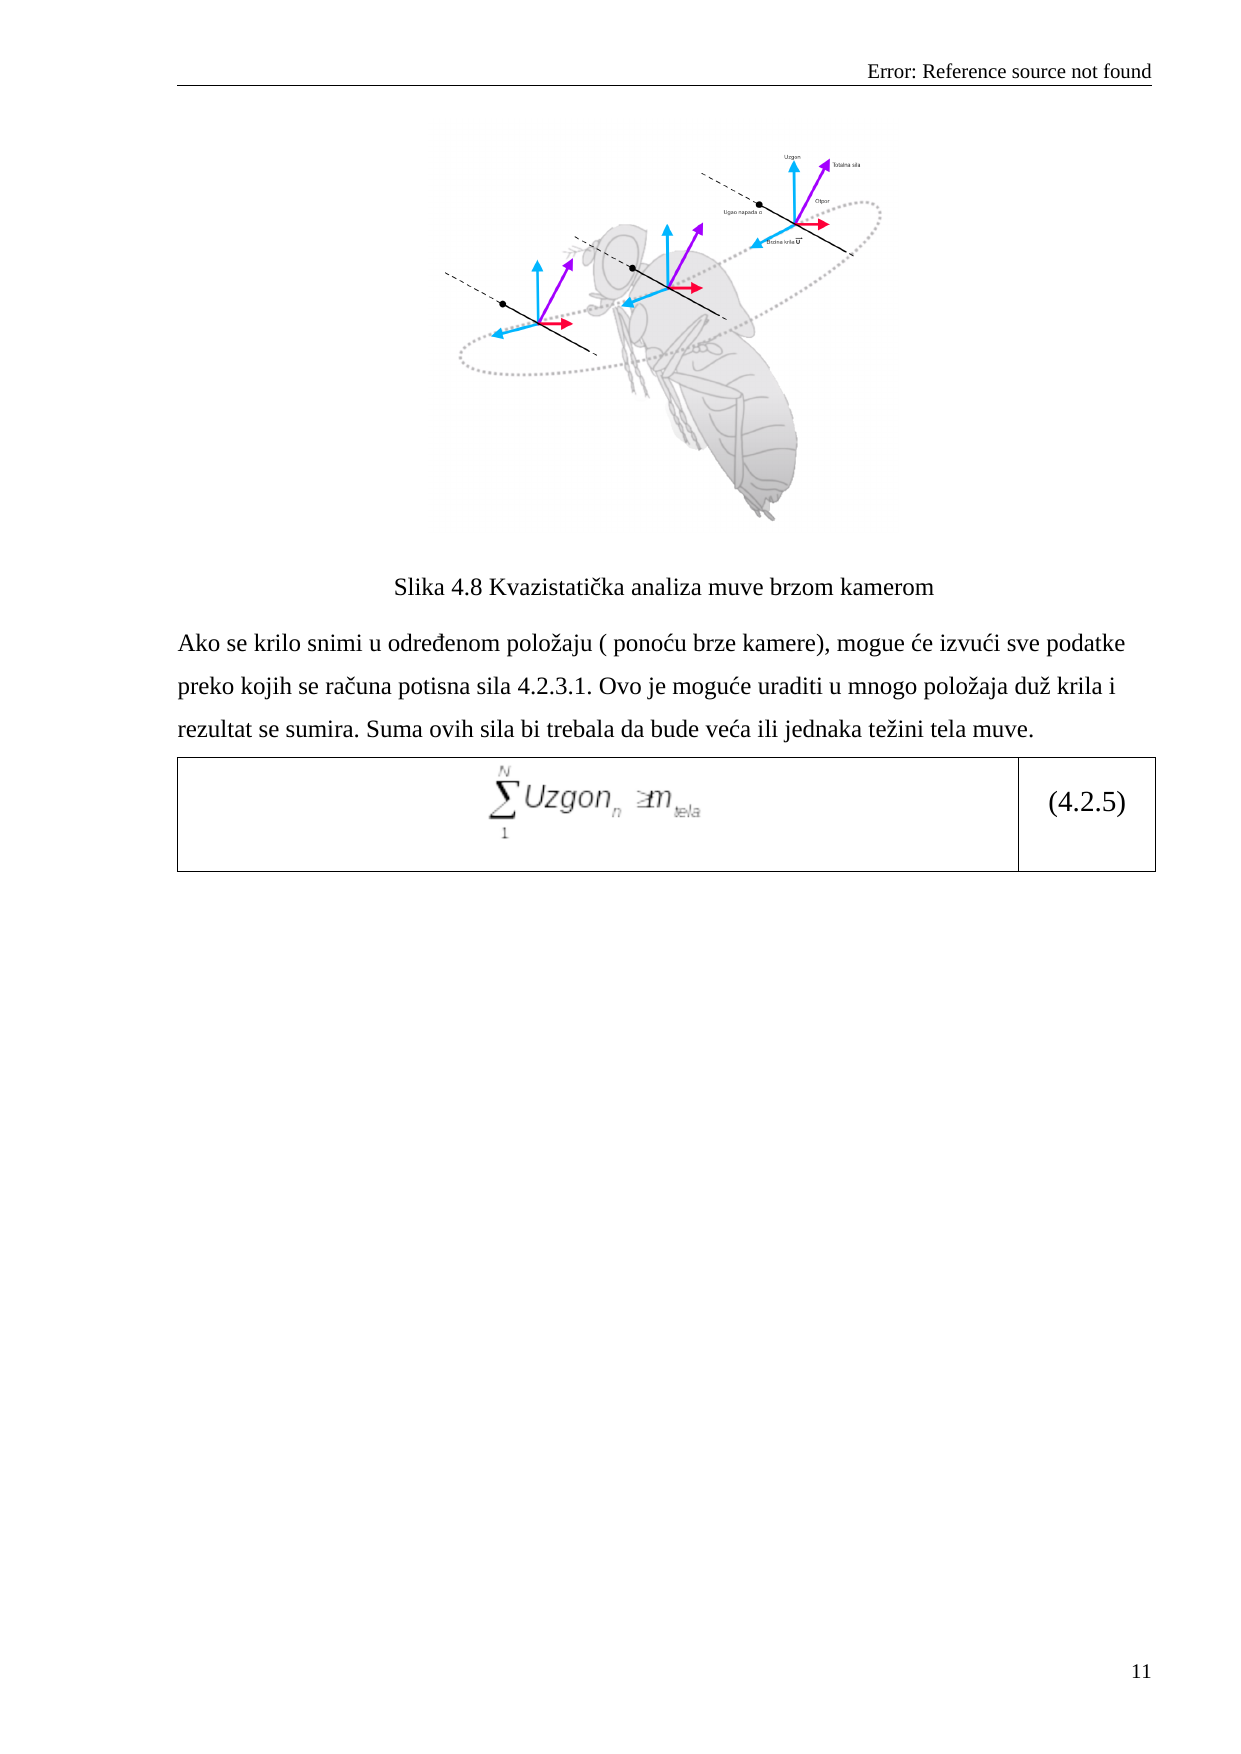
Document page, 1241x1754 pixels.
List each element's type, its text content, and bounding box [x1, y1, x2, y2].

picture [428, 118, 899, 533]
text Ako se krilo snimi u određenom položaju ( ponoću brze kamere), mogue će izvući sve podatke preko kojih se računa potisna sila 4.2.3.1. Ovo je moguće uraditi u mnogo položaja duž krila i rezultat se sumira. Suma ovih sila bi trebala da bude veća ili jednaka težini tela muve. [177, 628, 1152, 743]
table_header [178, 758, 1018, 871]
table_header (4.2.5) [1019, 758, 1155, 871]
